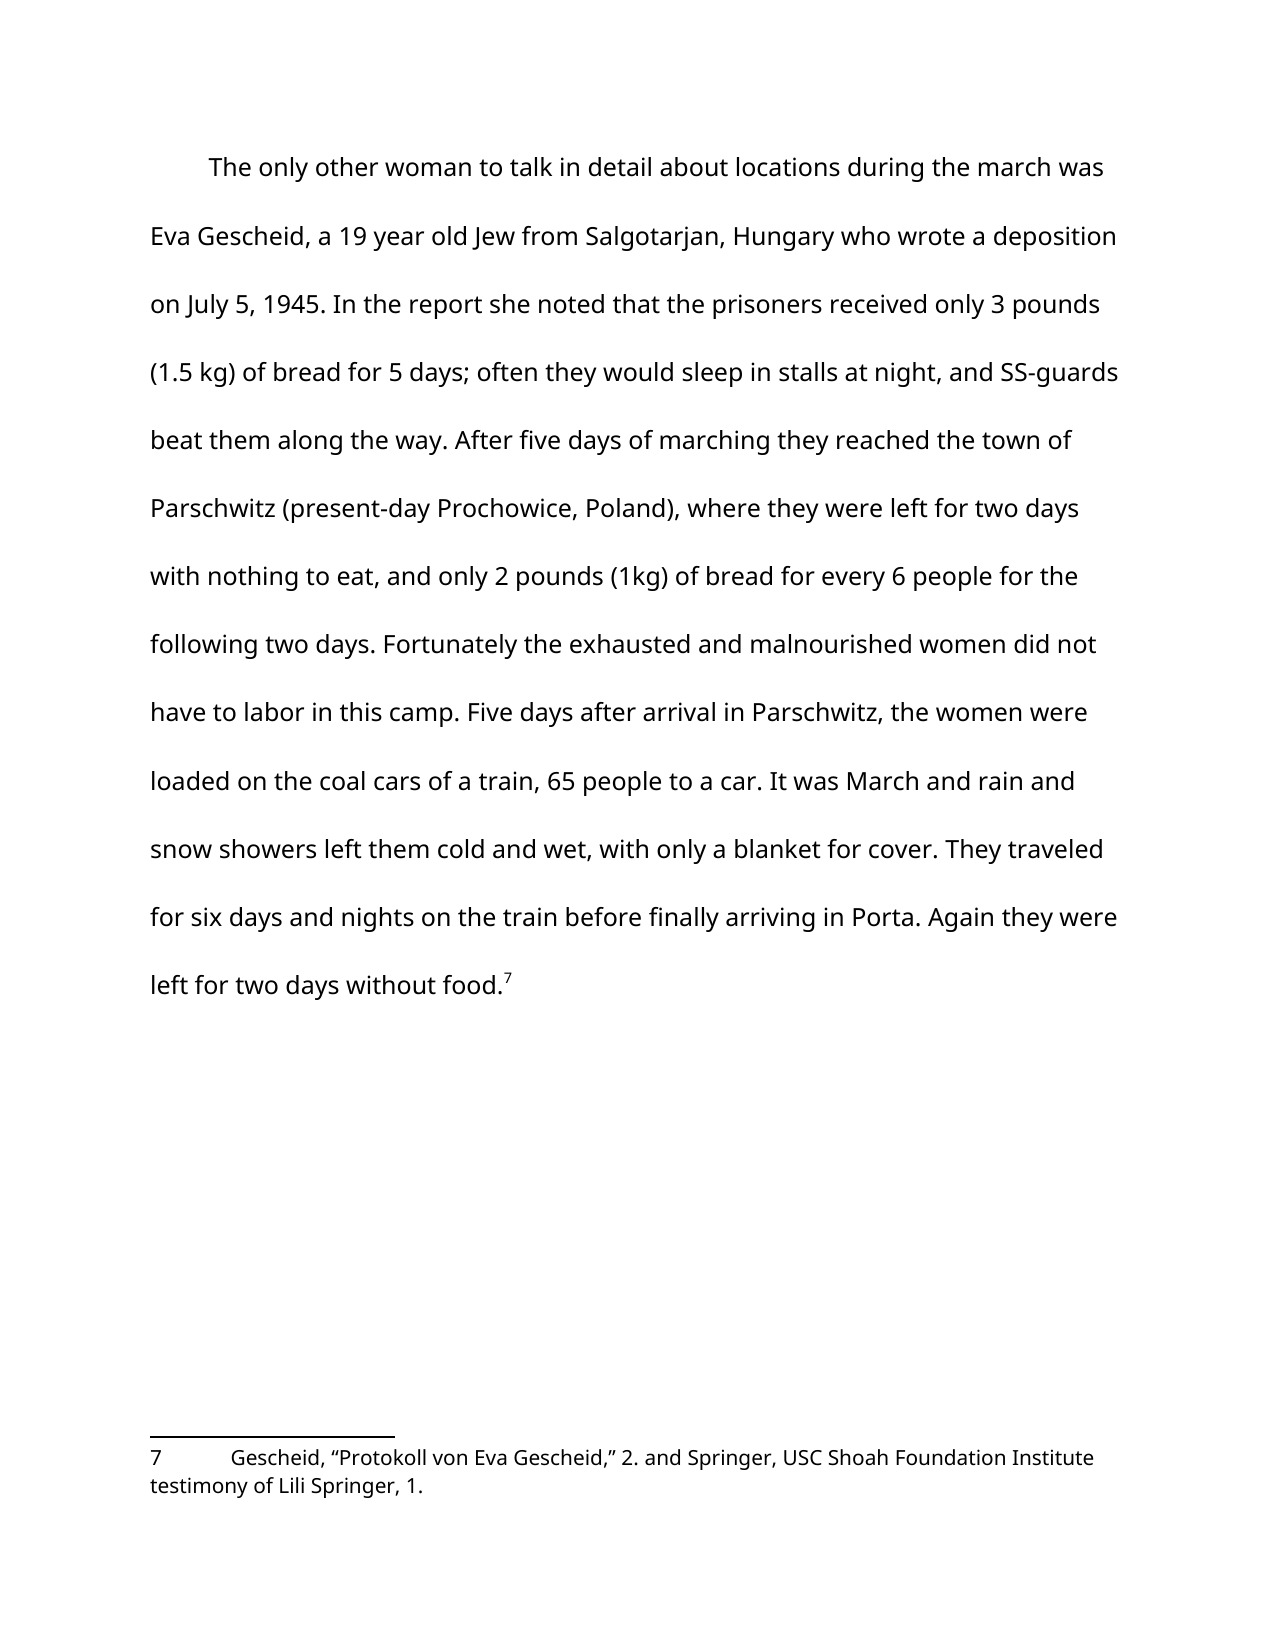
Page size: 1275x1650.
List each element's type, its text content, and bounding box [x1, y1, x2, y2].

text The only other woman to talk in detail about locations during the march was Eva Gescheid, a 19 year old Jew from Salgotarjan, Hungary who wrote a deposition on July 5, 1945. In the report she noted that the prisoners received only 3 pounds (1.5 kg) of bread for 5 days; often they would sleep in stalls at night, and SS-guards beat them along the way. After five days of marching they reached the town of Parschwitz (present-day Prochowice, Poland), where they were left for two days with nothing to eat, and only 2 pounds (1kg) of bread for every 6 people for the following two days. Fortunately the exhausted and malnourished women did not have to labor in this camp. Five days after arrival in Parschwitz, the women were loaded on the coal cars of a train, 65 people to a car. It was March and rain and snow showers left them cold and wet, with only a blanket for cover. They traveled for six days and nights on the train before finally arriving in Porta. Again they were left for two days without food. [150, 150, 1125, 1002]
